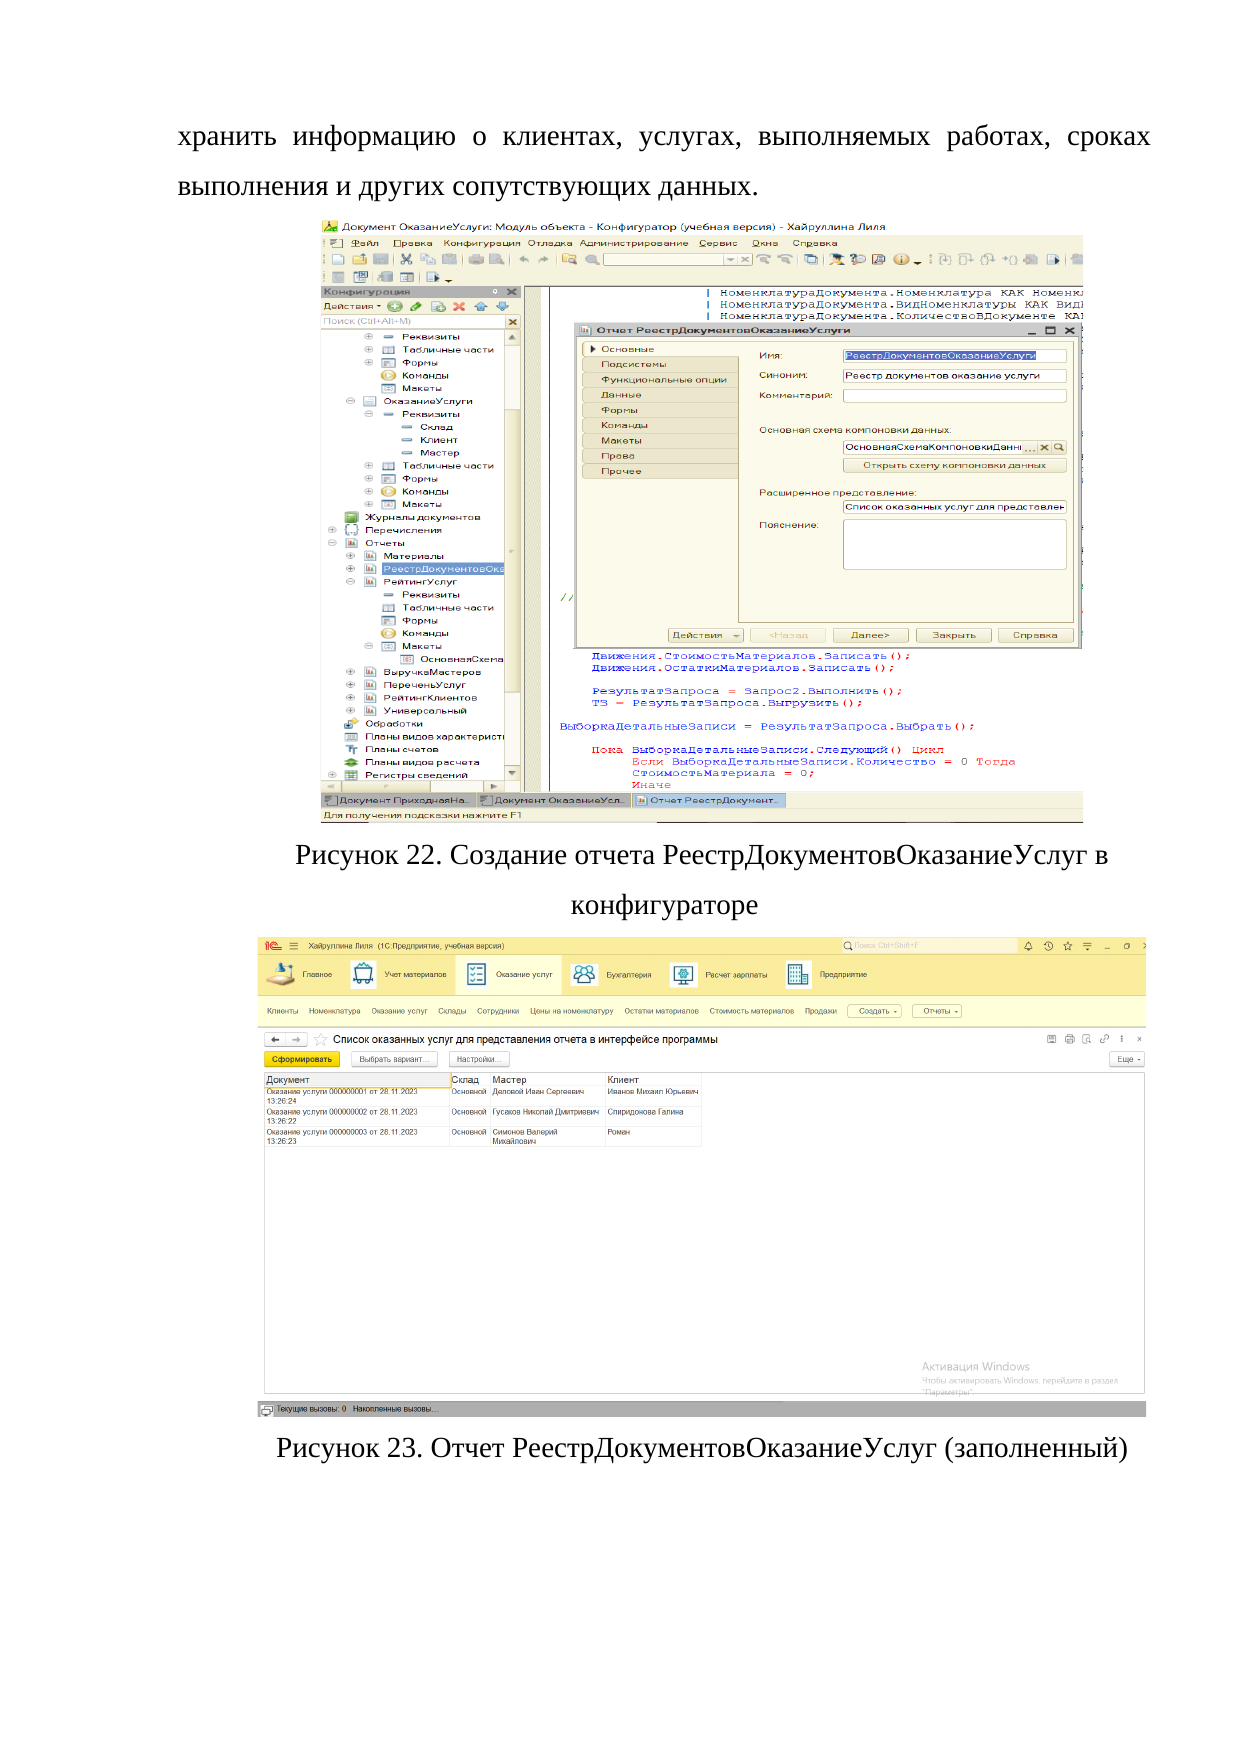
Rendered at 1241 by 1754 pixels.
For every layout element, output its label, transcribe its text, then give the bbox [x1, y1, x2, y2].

picture [257, 937, 1147, 1417]
text Рисунок 23. Отчет РеестрДокументовОказаниеУслуг (заполненный) [177, 1431, 1152, 1464]
picture [320, 218, 1084, 823]
text Рисунок 22. Создание отчета РеестрДокументовОказаниеУслуг в конфигураторе [177, 837, 1152, 921]
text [177, 118, 1152, 202]
